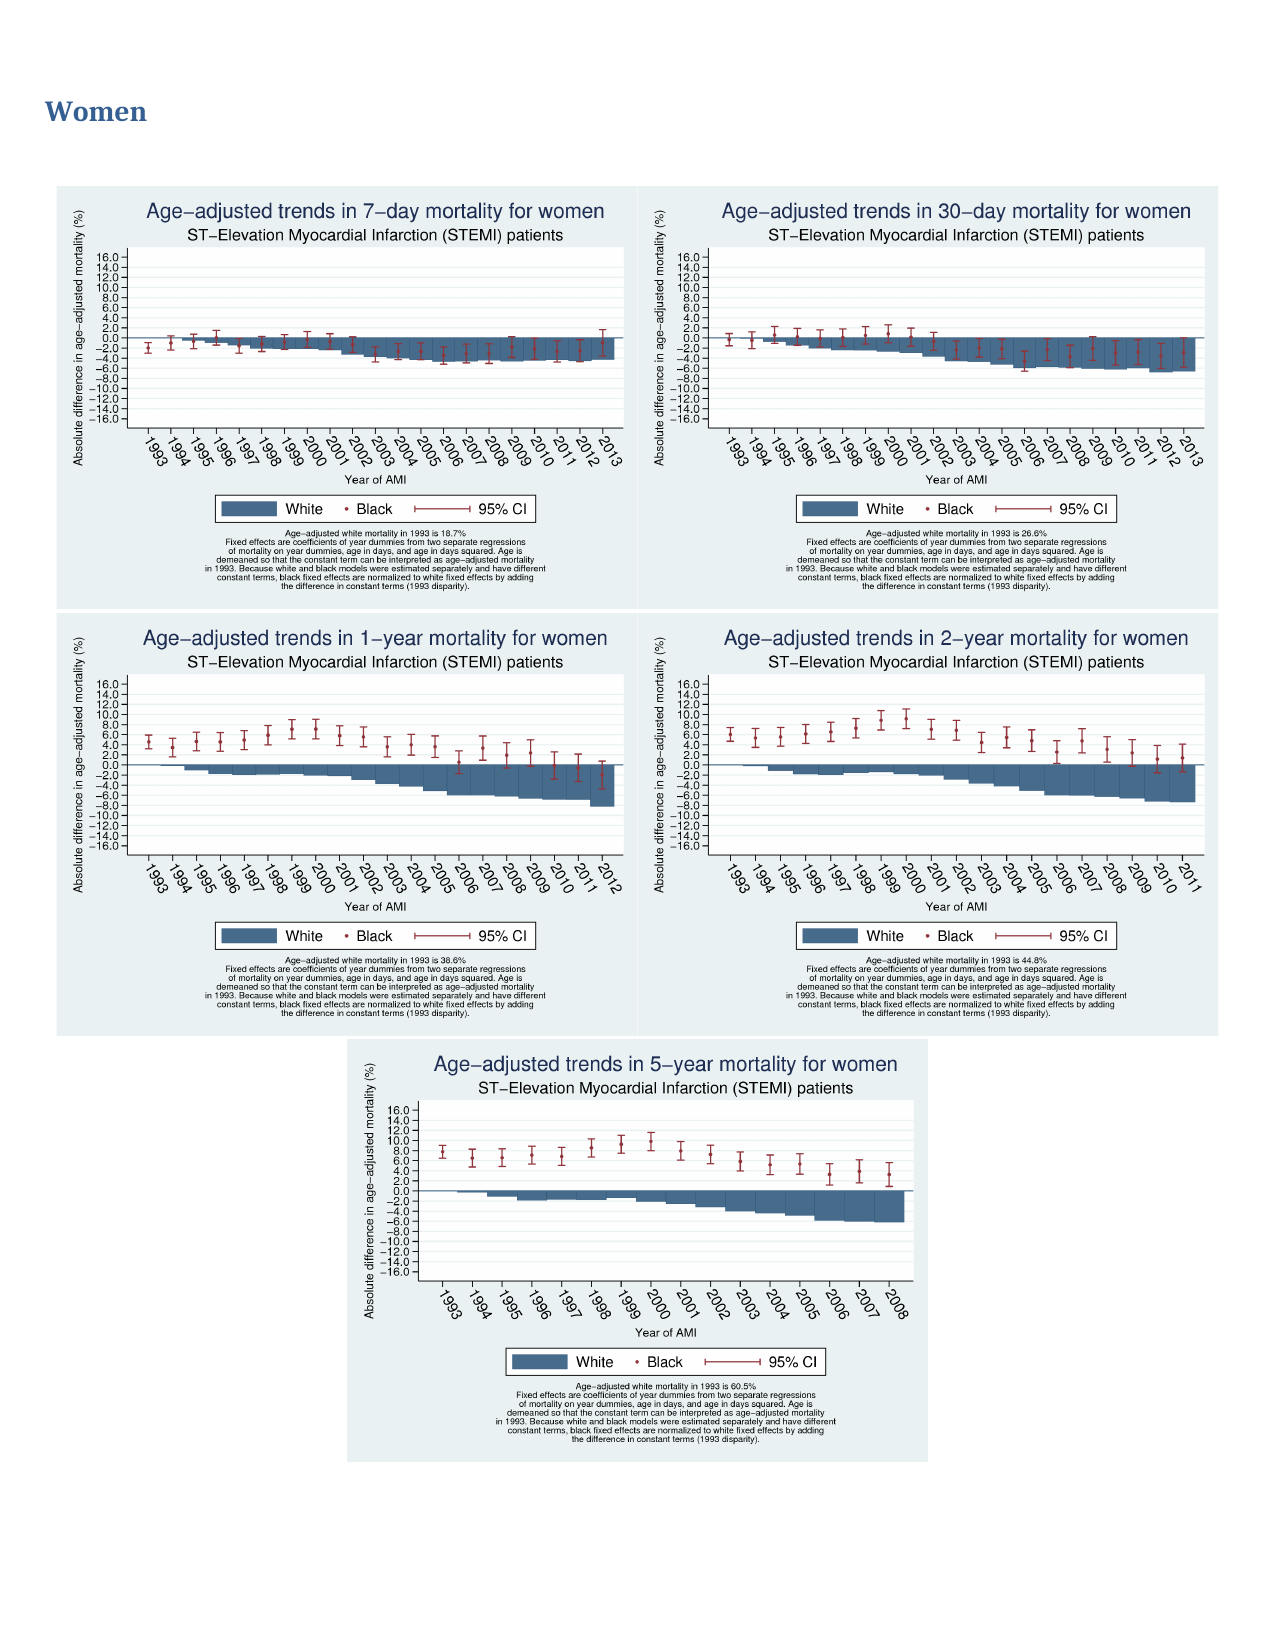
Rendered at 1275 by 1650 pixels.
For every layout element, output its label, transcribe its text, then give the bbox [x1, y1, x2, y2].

picture [347, 1039, 928, 1462]
subtitle Women [45, 95, 1230, 128]
picture [56, 186, 1219, 609]
picture [56, 613, 1219, 1036]
